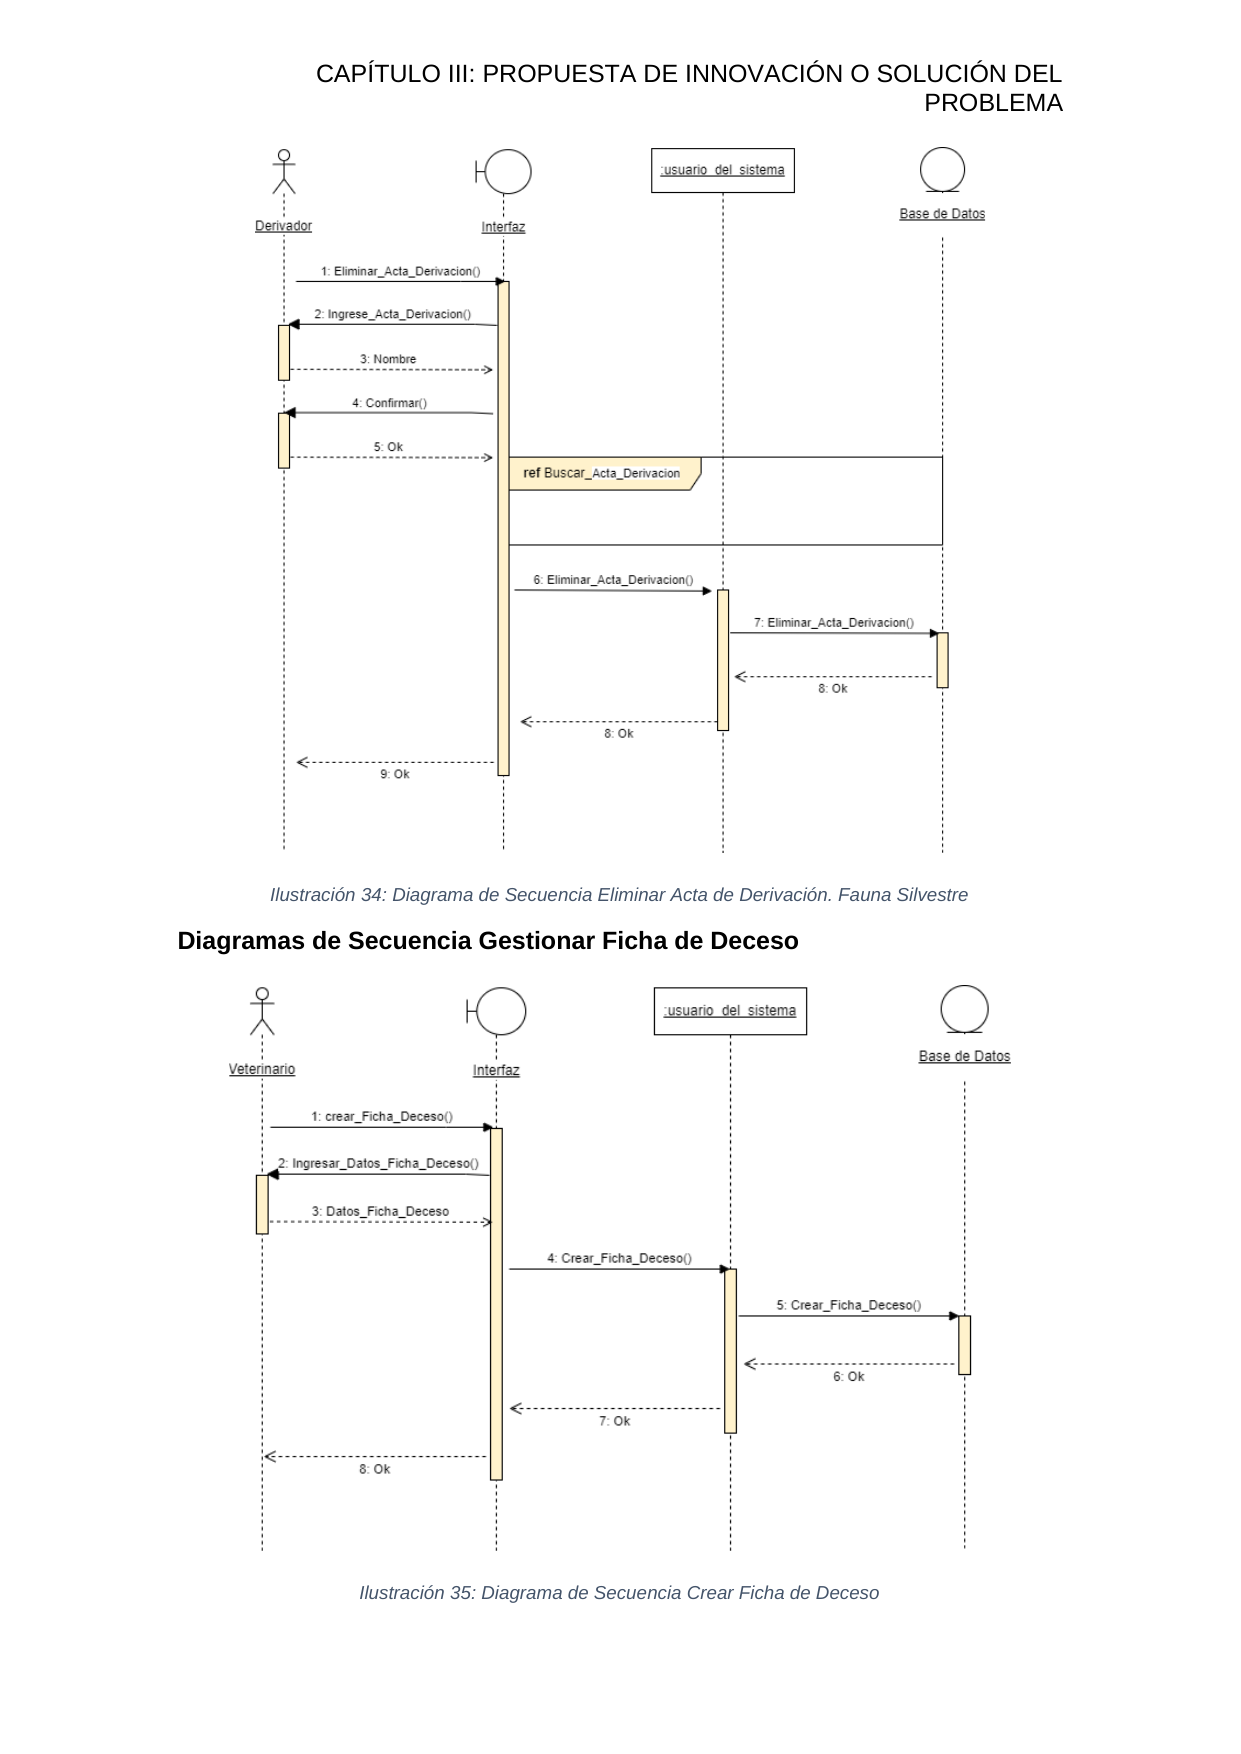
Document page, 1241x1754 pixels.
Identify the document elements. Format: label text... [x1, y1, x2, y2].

picture [229, 985, 1011, 1551]
text Ilustración 34: Diagrama de Secuencia Eliminar Acta de Derivación. Fauna Silvestre [177, 883, 1063, 905]
text Diagramas de Secuencia Gestionar Ficha de Deceso [177, 926, 1063, 954]
text Ilustración 35: Diagrama de Secuencia Crear Ficha de Deceso [177, 1582, 1063, 1603]
picture [255, 147, 986, 853]
